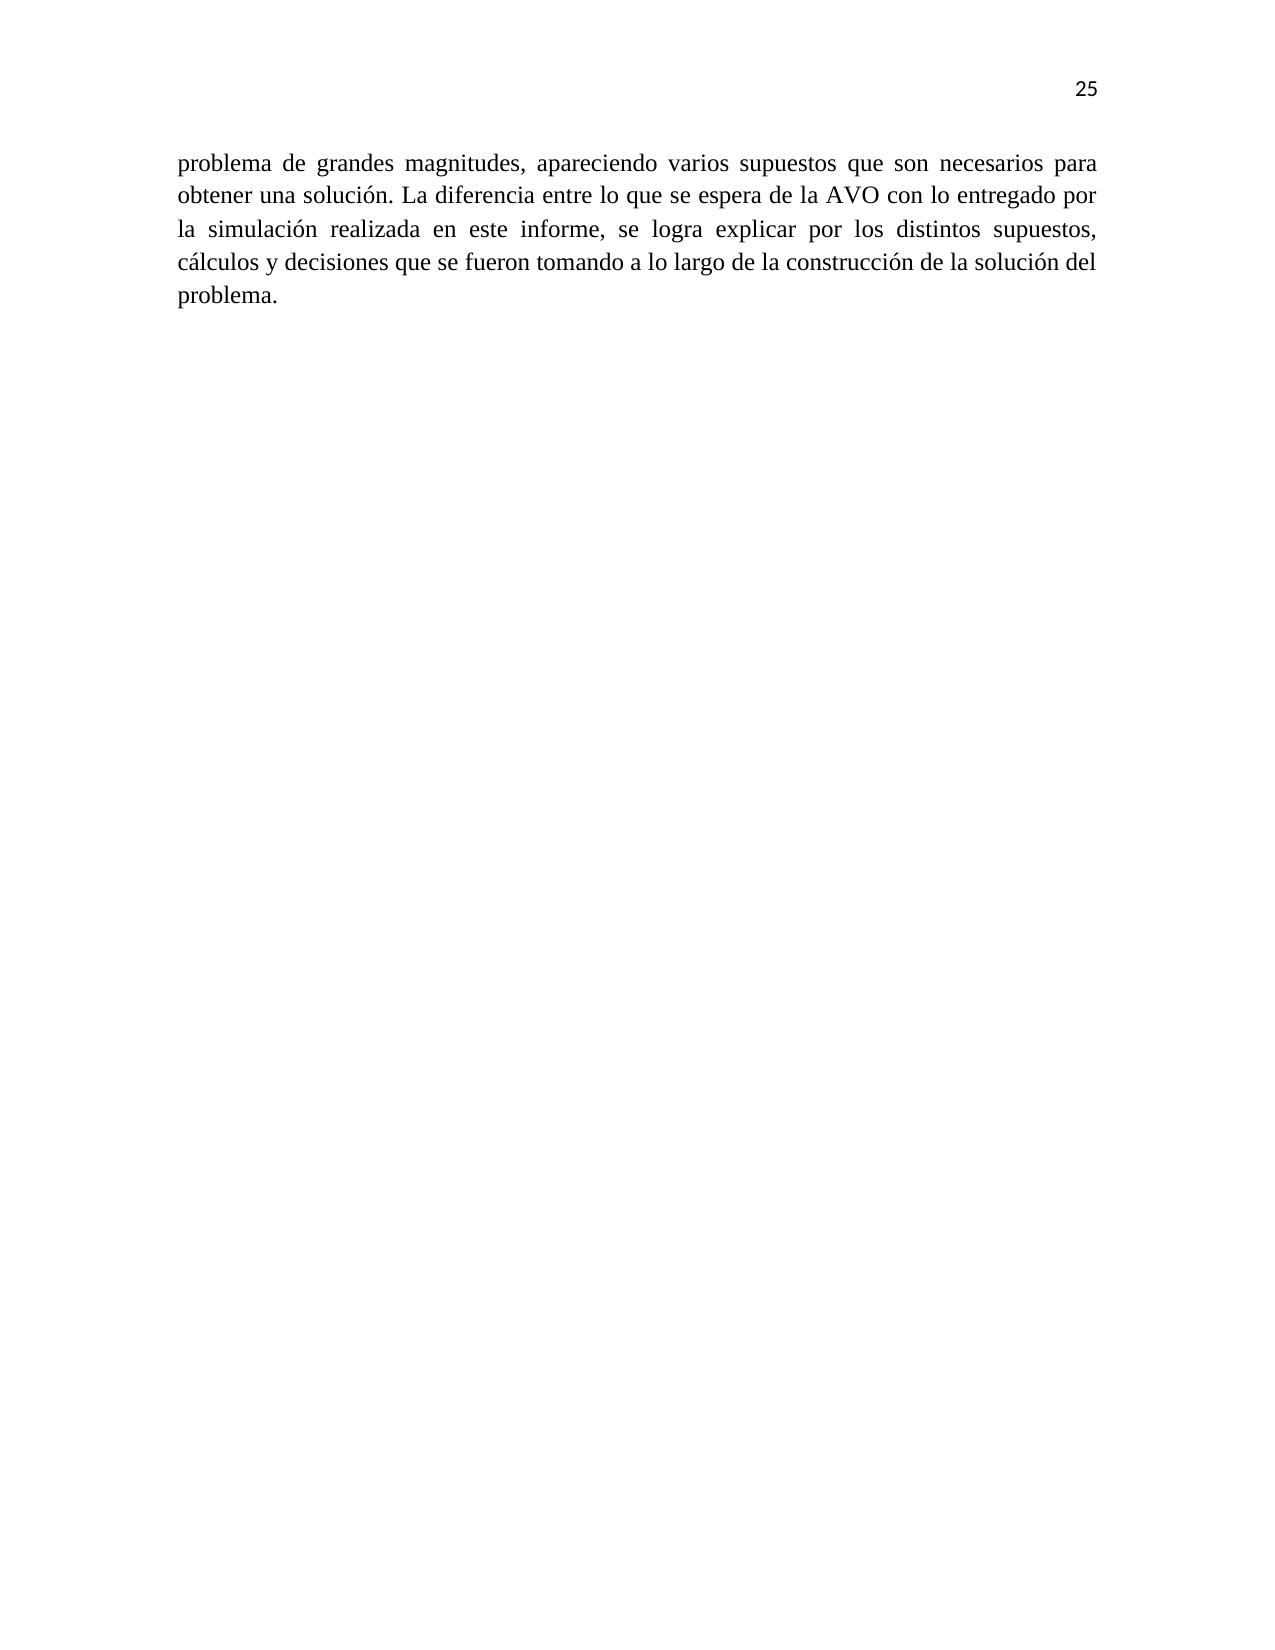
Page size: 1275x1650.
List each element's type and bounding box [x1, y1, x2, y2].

text [177, 148, 1098, 308]
